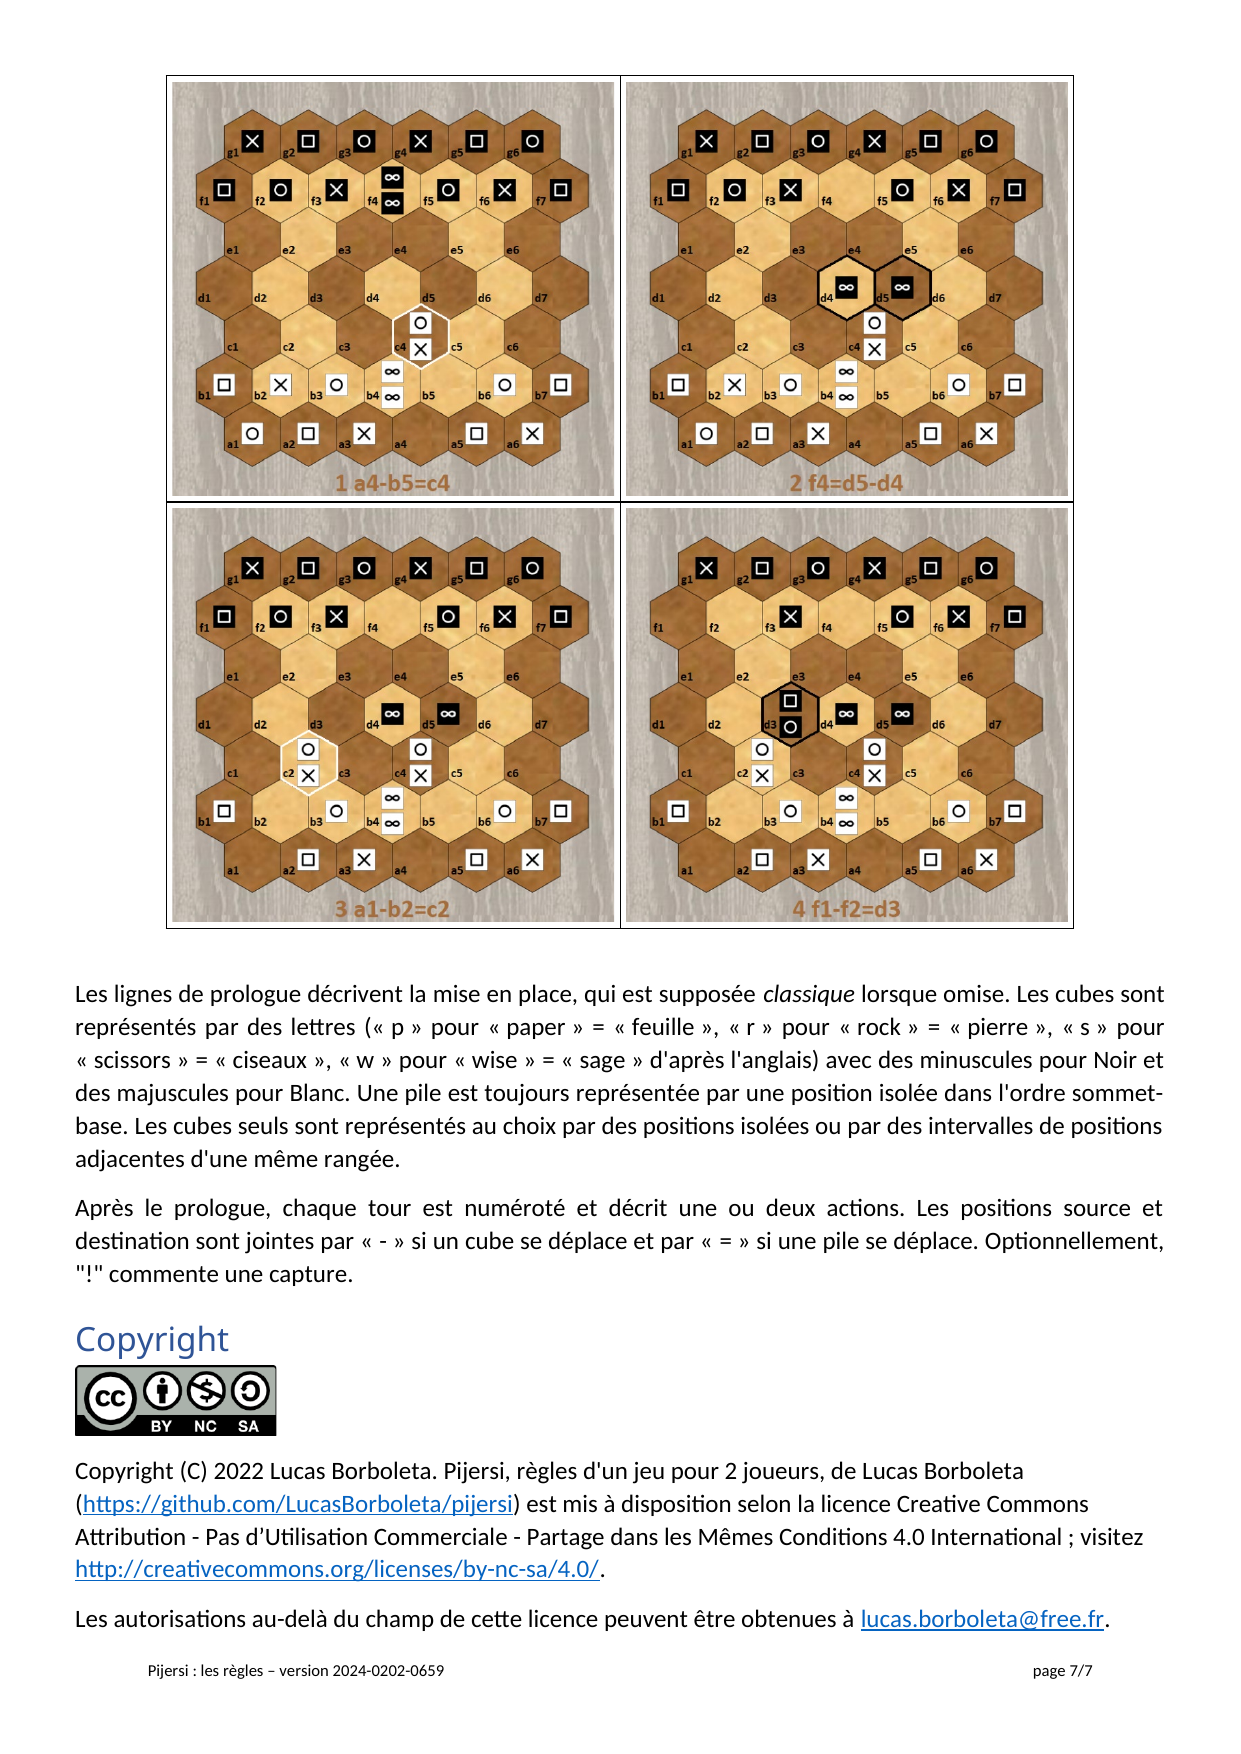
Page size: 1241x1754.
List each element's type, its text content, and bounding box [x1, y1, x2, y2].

table_cell [167, 76, 620, 501]
picture [626, 508, 1068, 922]
text Les autorisations au-delà du champ de cette licence peuvent être obtenues à lucas.borboleta@free.fr. [75, 1603, 1165, 1634]
table_cell [167, 503, 620, 928]
text Les lignes de prologue décrivent la mise en place, qui est supposée classique lorsque omise. Les cubes sont représentés par des lettres (« p » pour « paper » = « feuille », « r » pour « rock » = « pierre », « s » pour « scissors » = « ciseaux », « w » pour « wise » = « sage » d'après l'anglais) avec des minuscules pour Noir et des majuscules pour Blanc. Une pile est toujours représentée par une position isolée dans l'ordre sommet-base. Les cubes seuls sont représentés au choix par des positions isolées ou par des intervalles de positions adjacentes d'une même rangée. [75, 978, 1165, 1173]
text Après le prologue, chaque tour est numéroté et décrit une ou deux actions. Les positions source et destination sont jointes par « - » si un cube se déplace et par « = » si une pile se déplace. Optionnellement, "!" commente une capture. [75, 1192, 1165, 1289]
picture [172, 82, 615, 496]
text Copyright (C) 2022 Lucas Borboleta. Pijersi, règles d'un jeu pour 2 joueurs, de Lucas Borboleta (https://github.com/LucasBorboleta/pijersi) est mis à disposition selon la licence Creative Commons Attribution - Pas d’Utilisation Commerciale - Partage dans les Mêmes Conditions 4.0 International ; visitez http://creativecommons.org/licenses/by-nc-sa/4.0/. [75, 1455, 1165, 1584]
subtitle Copyright [75, 1316, 1165, 1362]
picture [75, 1365, 277, 1436]
picture [626, 82, 1068, 496]
picture [172, 508, 615, 922]
table_cell [621, 503, 1073, 928]
table_cell [621, 76, 1073, 501]
